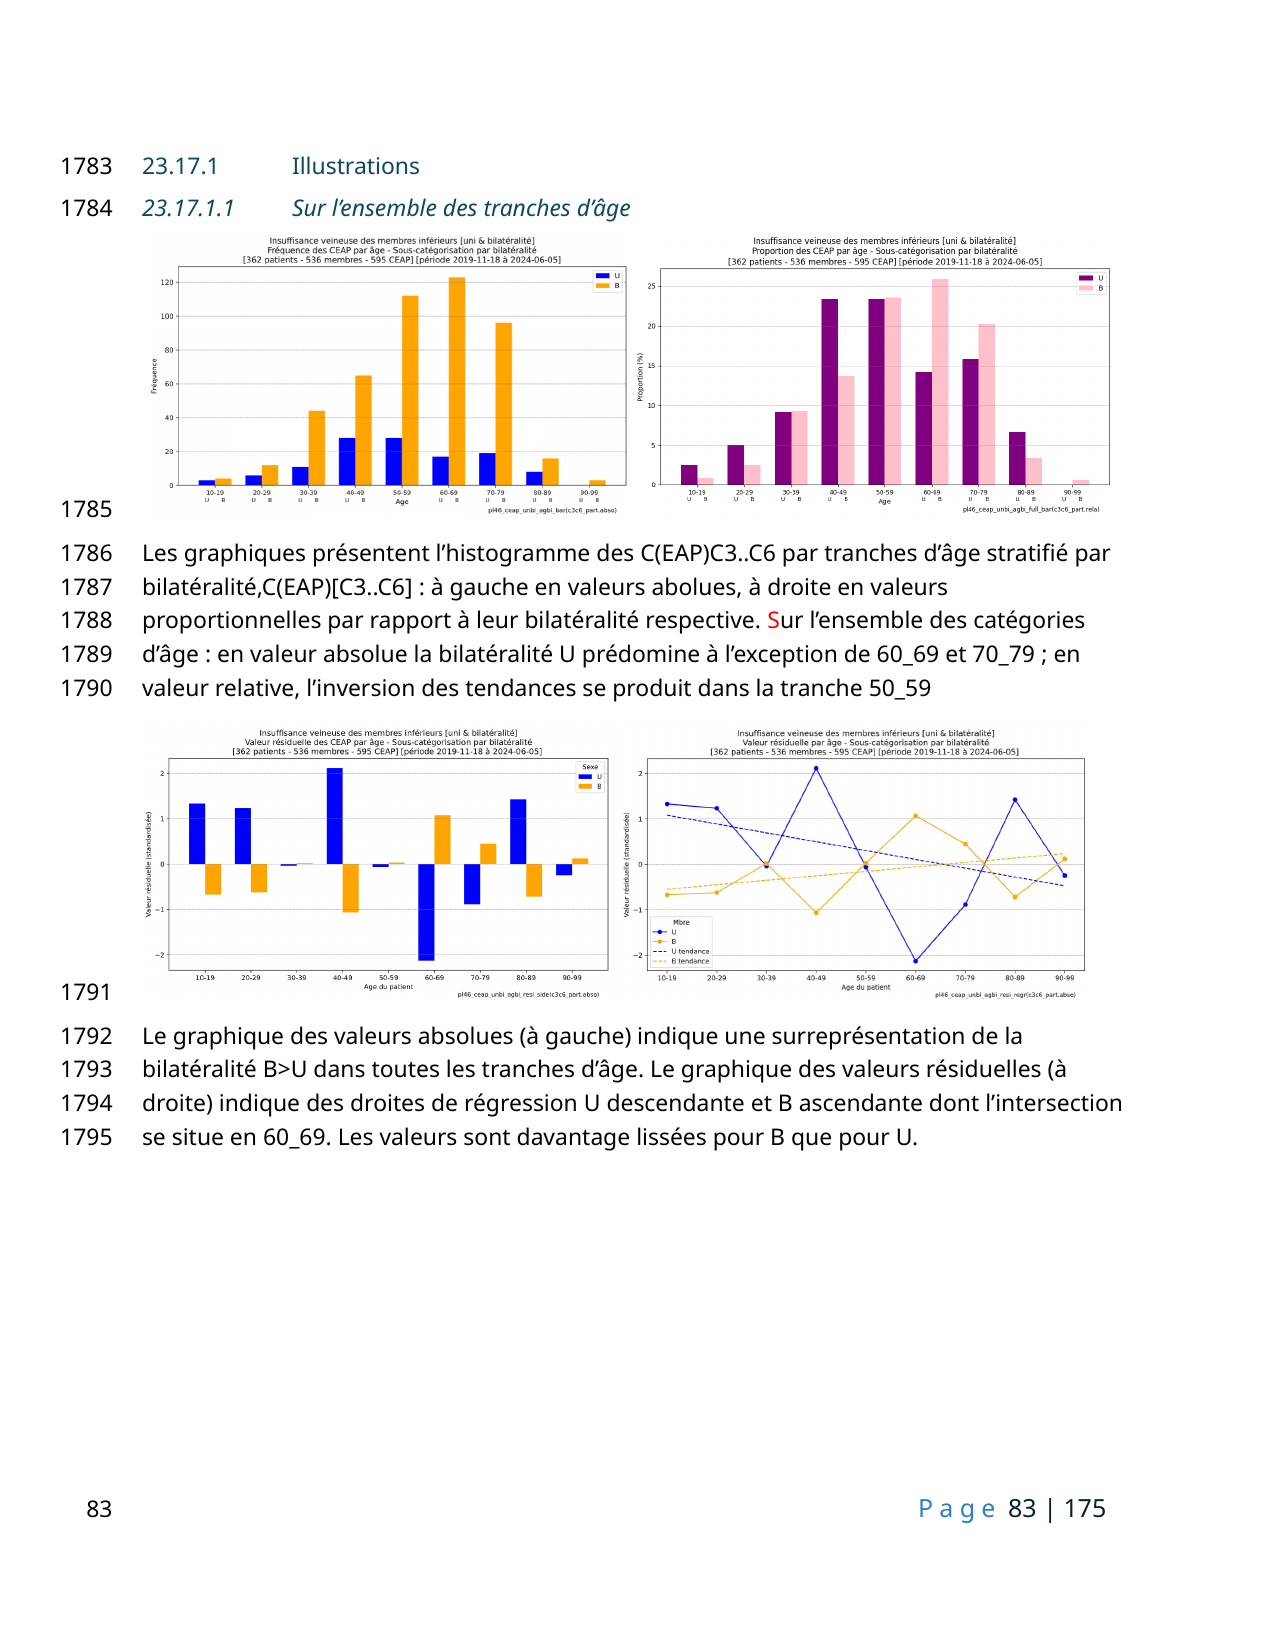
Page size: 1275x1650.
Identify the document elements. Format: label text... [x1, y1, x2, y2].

text Les graphiques présentent l’histogramme des C(EAP)C3..C6 par tranches d’âge stratifié par bilatéralité,C(EAP)[C3..C6] : à gauche en valeurs abolues, à droite en valeurs proportionnelles par rapport à leur bilatéralité respective. Sur l’ensemble des catégories d’âge : en valeur absolue la bilatéralité U prédomine à l’exception de 60_69 et 70_79 ; en valeur relative, l’inversion des tendances se produit dans la tranche 50_59 [142, 537, 1133, 703]
subtitle Illustrations [142, 150, 1133, 181]
subtitle Sur l’ensemble des tranches d’âge [142, 192, 1133, 223]
picture [635, 231, 1112, 518]
picture [147, 230, 629, 518]
picture [141, 722, 613, 1001]
picture [618, 722, 1089, 1001]
text Le graphique des valeurs absolues (à gauche) indique une surreprésentation de la bilatéralité B>U dans toutes les tranches d’âge. Le graphique des valeurs résiduelles (à droite) indique des droites de régression U descendante et B ascendante dont l’intersection se situe en 60_69. Les valeurs sont davantage lissées pour B que pour U. [142, 1020, 1133, 1152]
